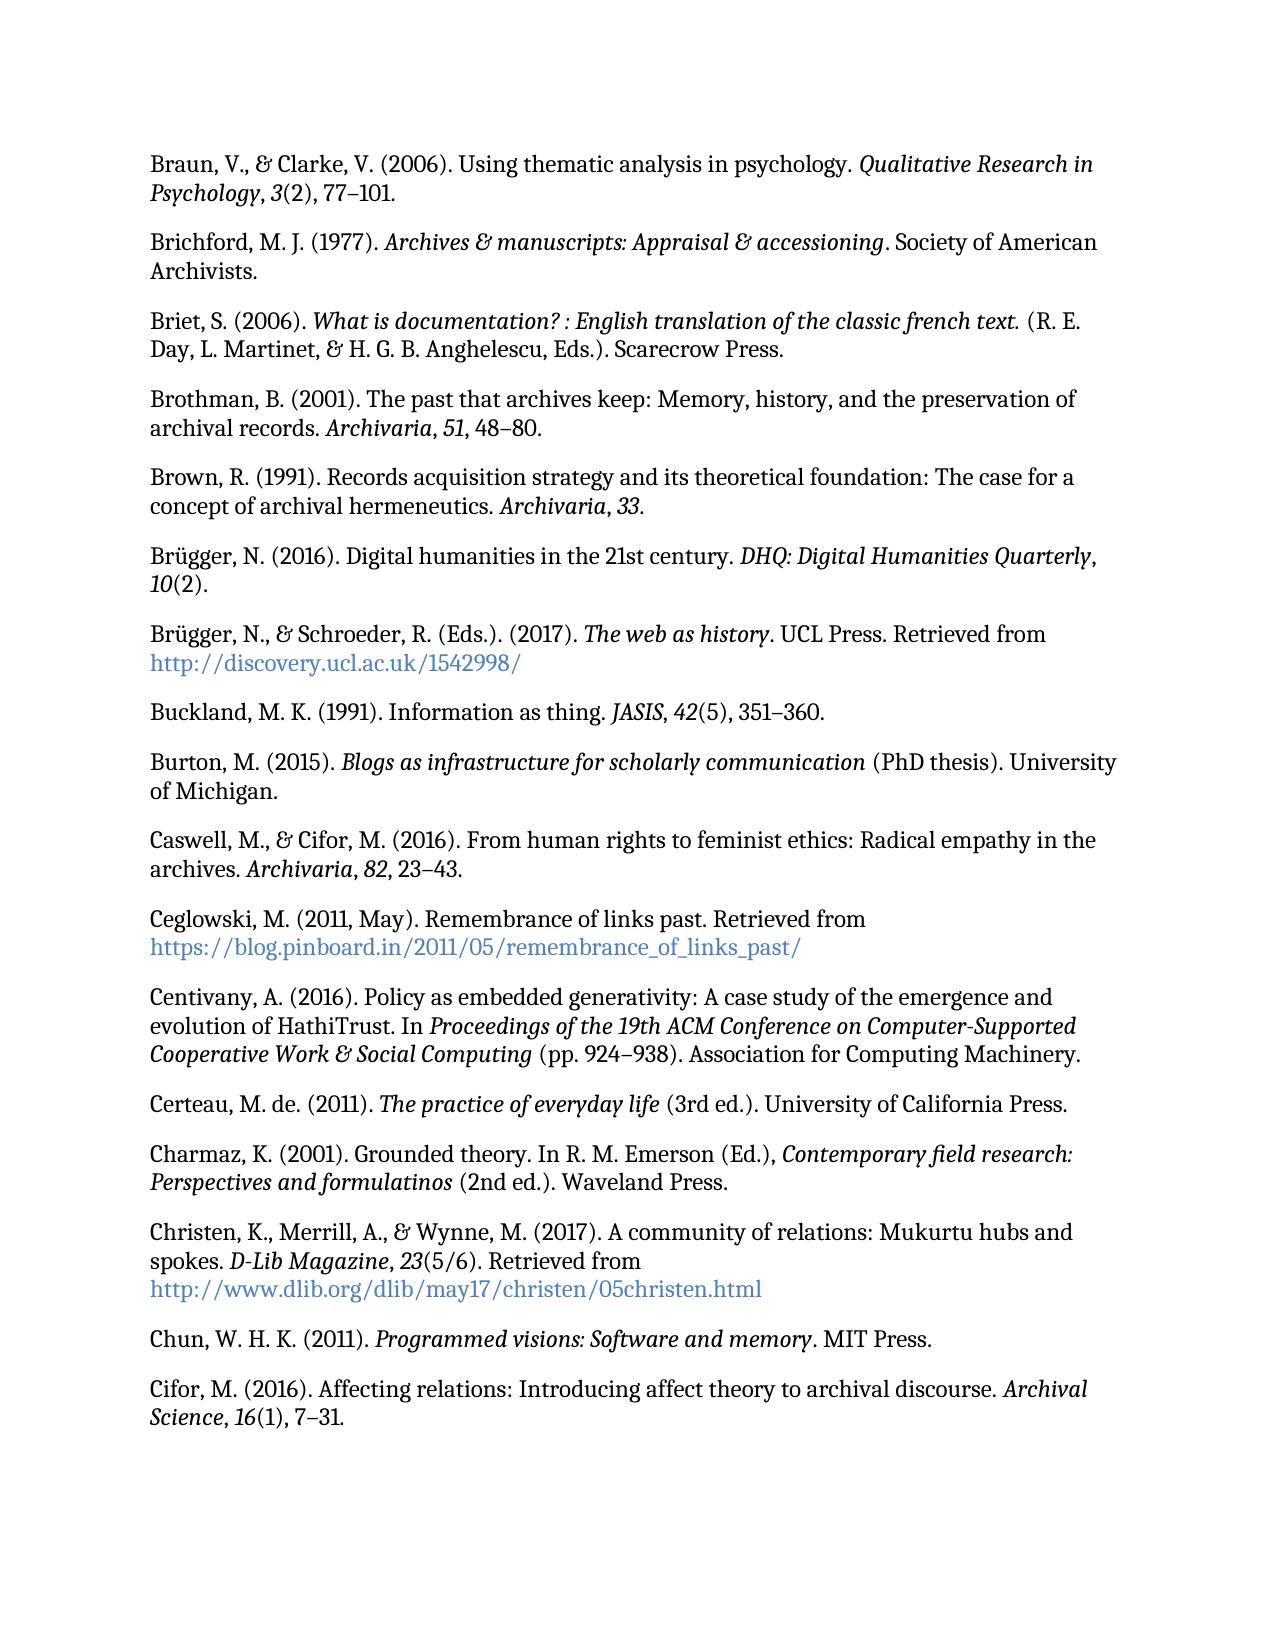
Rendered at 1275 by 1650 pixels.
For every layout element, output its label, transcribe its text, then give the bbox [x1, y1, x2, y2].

text Brown, R. (1991). Records acquisition strategy and its theoretical foundation: The case for a concept of archival hermeneutics. Archivaria, 33. [150, 463, 1125, 521]
text Centivany, A. (2016). Policy as embedded generativity: A case study of the emergence and evolution of HathiTrust. In Proceedings of the 19th ACM Conference on Computer-Supported Cooperative Work & Social Computing (pp. 924–938). Association for Computing Machinery. [150, 983, 1125, 1069]
text Ceglowski, M. (2011, May). Remembrance of links past. Retrieved from https://blog.pinboard.in/2011/05/remembrance_of_links_past/ [150, 904, 1125, 962]
text Brothman, B. (2001). The past that archives keep: Memory, history, and the preservation of archival records. Archivaria, 51, 48–80. [150, 385, 1125, 442]
text Charmaz, K. (2001). Grounded theory. In R. M. Emerson (Ed.), Contemporary field research: Perspectives and formulatinos (2nd ed.). Waveland Press. [150, 1139, 1125, 1197]
text Christen, K., Merrill, A., & Wynne, M. (2017). A community of relations: Mukurtu hubs and spokes. D-Lib Magazine, 23(5/6). Retrieved from http://www.dlib.org/dlib/may17/christen/05christen.html [150, 1218, 1125, 1304]
text Caswell, M., & Cifor, M. (2016). From human rights to feminist ethics: Radical empathy in the archives. Archivaria, 82, 23–43. [150, 826, 1125, 884]
text Certeau, M. de. (2011). The practice of everyday life (3rd ed.). University of California Press. [150, 1090, 1125, 1119]
text Buckland, M. K. (1991). Information as thing. JASIS, 42(5), 351–360. [150, 698, 1125, 727]
text Burton, M. (2015). Blogs as infrastructure for scholarly communication (PhD thesis). University of Michigan. [150, 748, 1125, 805]
text Brügger, N. (2016). Digital humanities in the 21st century. DHQ: Digital Humanities Quarterly, 10(2). [150, 542, 1125, 599]
text Braun, V., & Clarke, V. (2006). Using thematic analysis in psychology. Qualitative Research in Psychology, 3(2), 77–101. [150, 150, 1125, 207]
text Brügger, N., & Schroeder, R. (Eds.). (2017). The web as history. UCL Press. Retrieved from http://discovery.ucl.ac.uk/1542998/ [150, 620, 1125, 677]
text Brichford, M. J. (1977). Archives & manuscripts: Appraisal & accessioning. Society of American Archivists. [150, 228, 1125, 286]
text Briet, S. (2006). What is documentation? : English translation of the classic french text. (R. E. Day, L. Martinet, & H. G. B. Anghelescu, Eds.). Scarecrow Press. [150, 307, 1125, 364]
text Cifor, M. (2016). Affecting relations: Introducing affect theory to archival discourse. Archival Science, 16(1), 7–31. [150, 1374, 1125, 1432]
text Chun, W. H. K. (2011). Programmed visions: Software and memory. MIT Press. [150, 1325, 1125, 1354]
